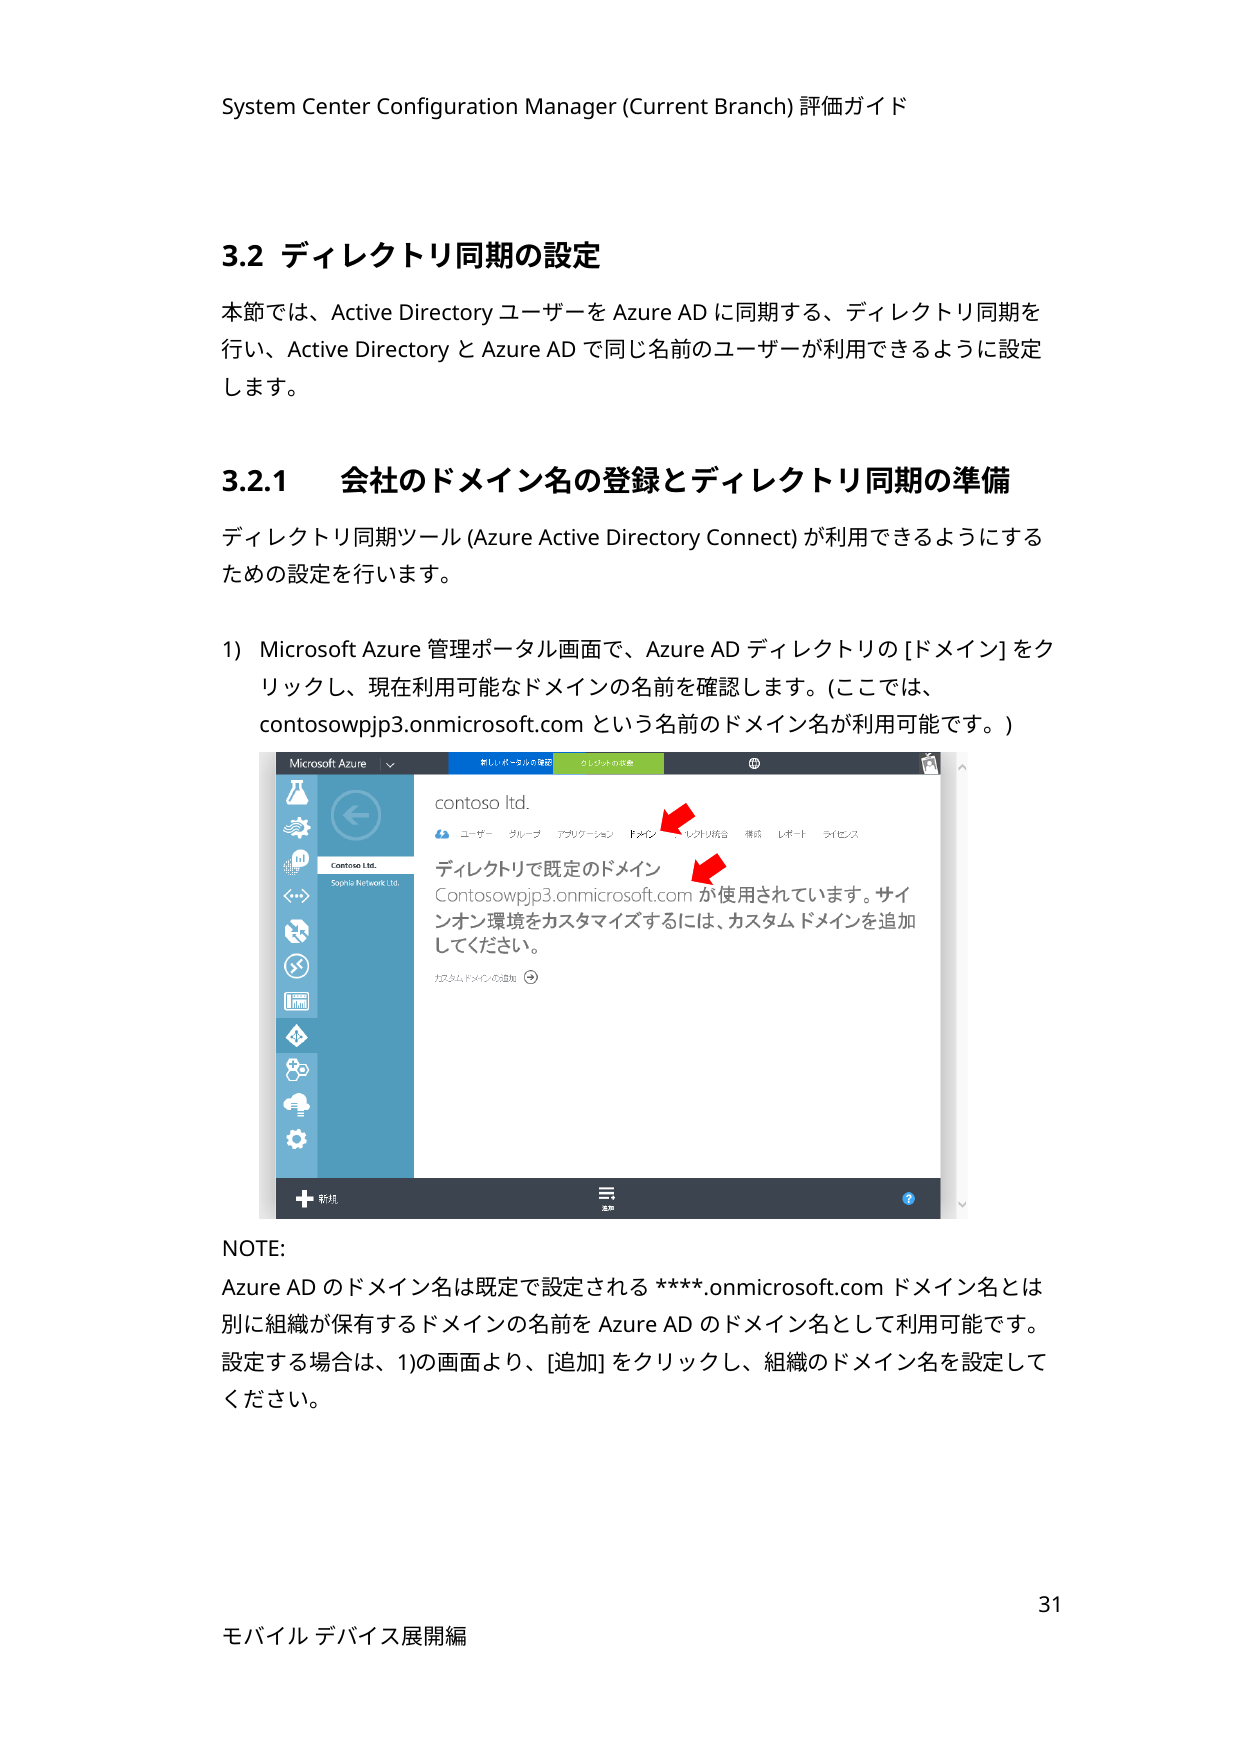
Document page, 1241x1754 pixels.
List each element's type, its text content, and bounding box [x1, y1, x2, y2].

text NOTE: [222, 1229, 1063, 1267]
text Azure AD のドメイン名は既定で設定される ****.onmicrosoft.com ドメイン名とは別に組織が保有するドメインの名前を Azure AD のドメイン名として利用可能です。設定する場合は、1)の画面より、[追加] をクリックし、組織のドメイン名を設定してください。 [222, 1267, 1063, 1417]
subtitle 会社のドメイン名の登録とディレクトリ同期の準備 [222, 442, 1063, 517]
list Microsoft Azure 管理ポータル画面で、Azure AD ディレクトリの [ドメイン] をクリックし、現在利用可能なドメインの名前を確認します。(ここでは、contosowpjp3.onmicrosoft.com という名前のドメイン名が利用可能です。) [222, 629, 1063, 742]
text 本節では、Active Directory ユーザーを Azure AD に同期する、ディレクトリ同期を行い、Active Directory と Azure AD で同じ名前のユーザーが利用できるように設定します。 [222, 292, 1063, 404]
subtitle ディレクトリ同期の設定 [222, 217, 1063, 292]
picture [259, 752, 968, 1219]
text ディレクトリ同期ツール (Azure Active Directory Connect) が利用できるようにするための設定を行います。 [222, 517, 1063, 592]
